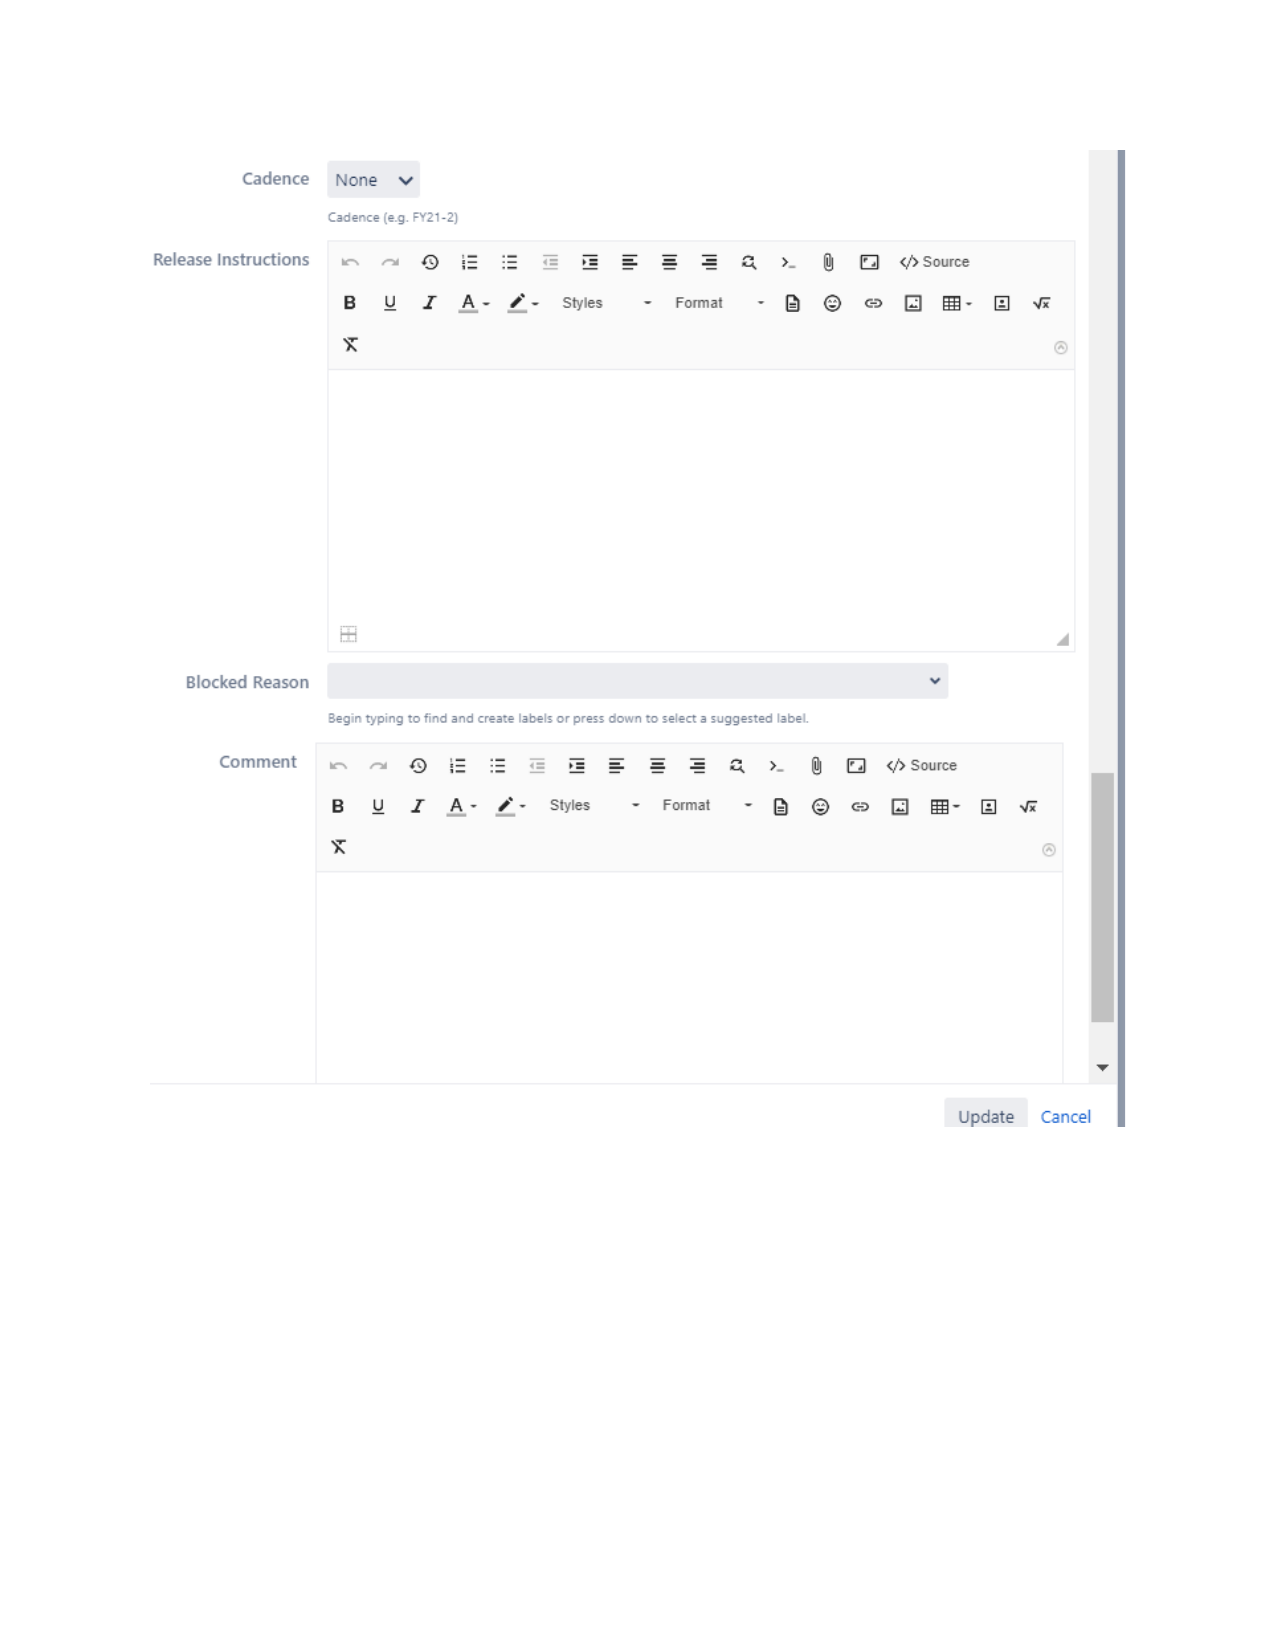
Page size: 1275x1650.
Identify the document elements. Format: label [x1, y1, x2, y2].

picture [150, 150, 1125, 1127]
